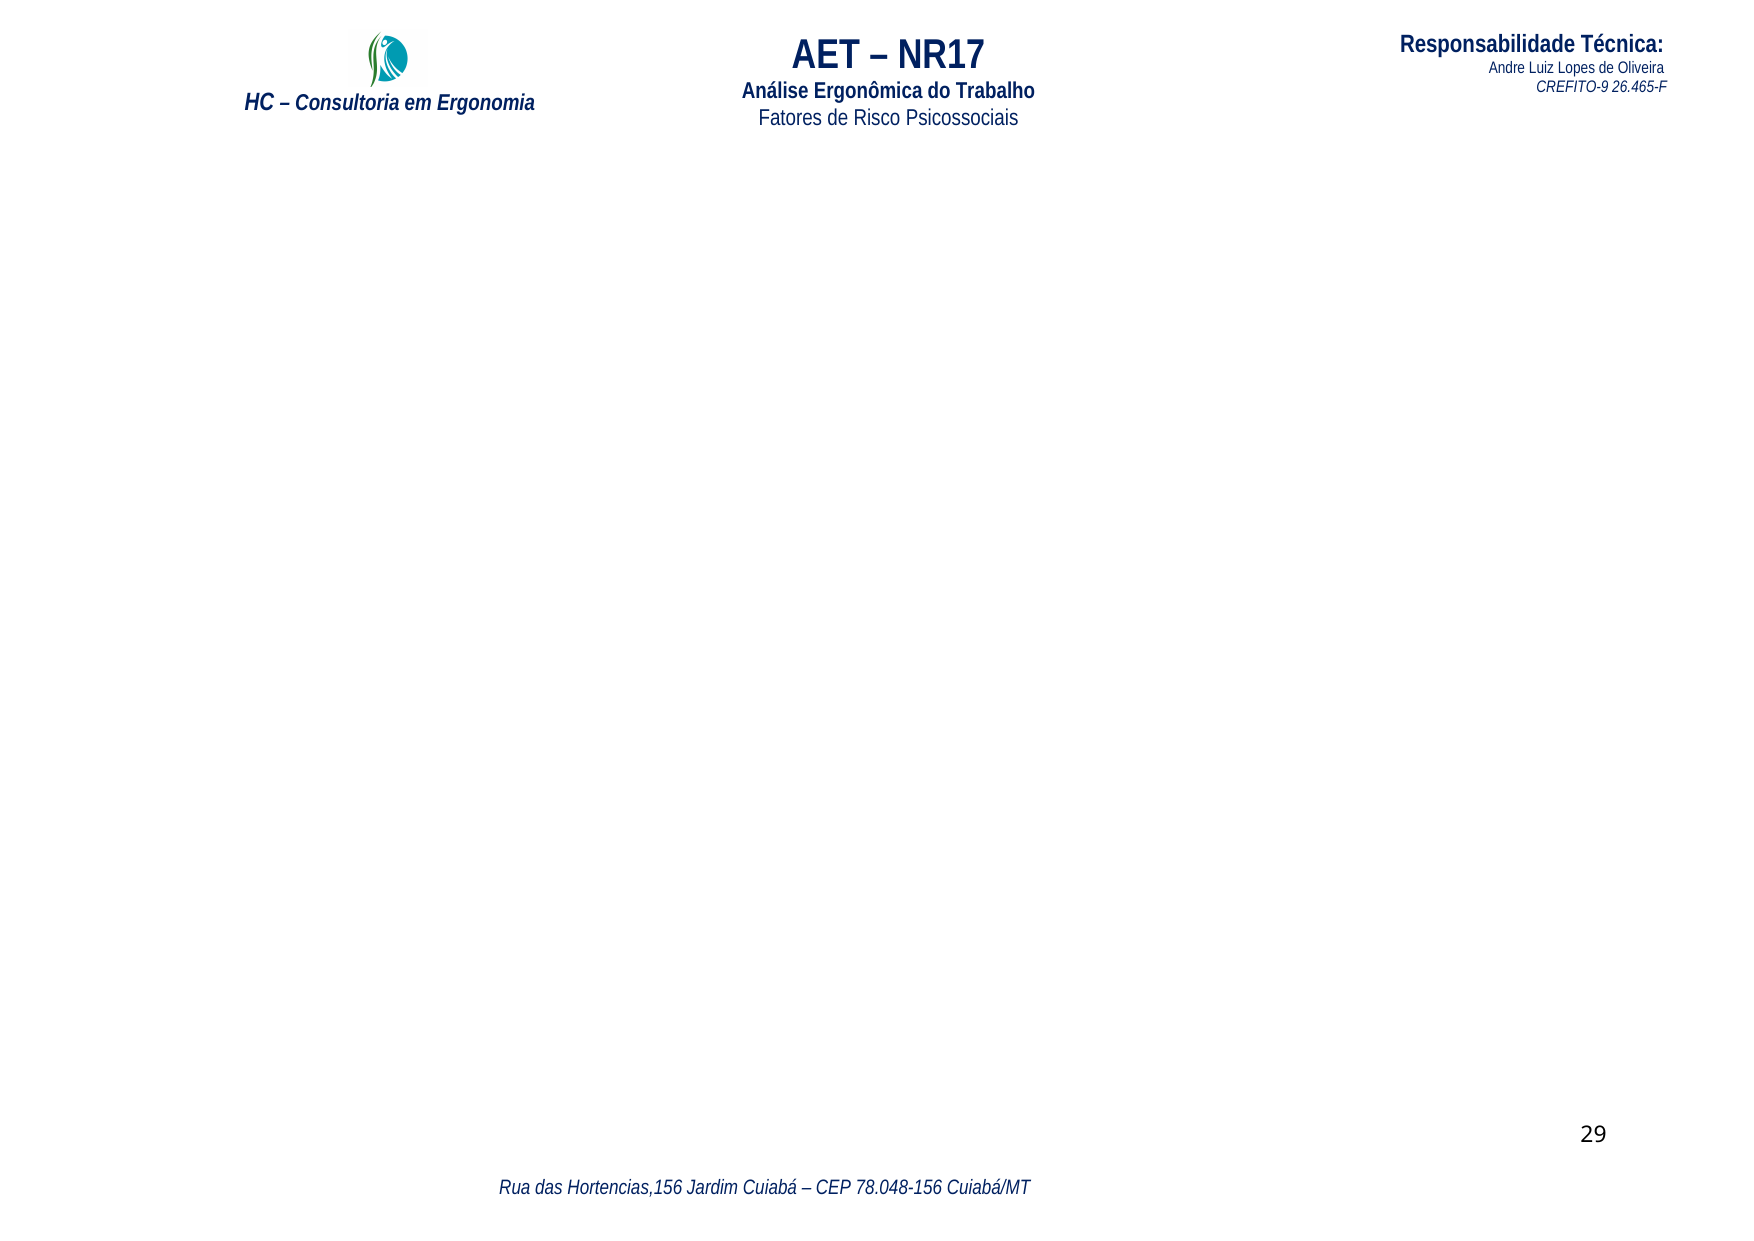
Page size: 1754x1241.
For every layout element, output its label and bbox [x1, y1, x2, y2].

picture [348, 29, 428, 87]
